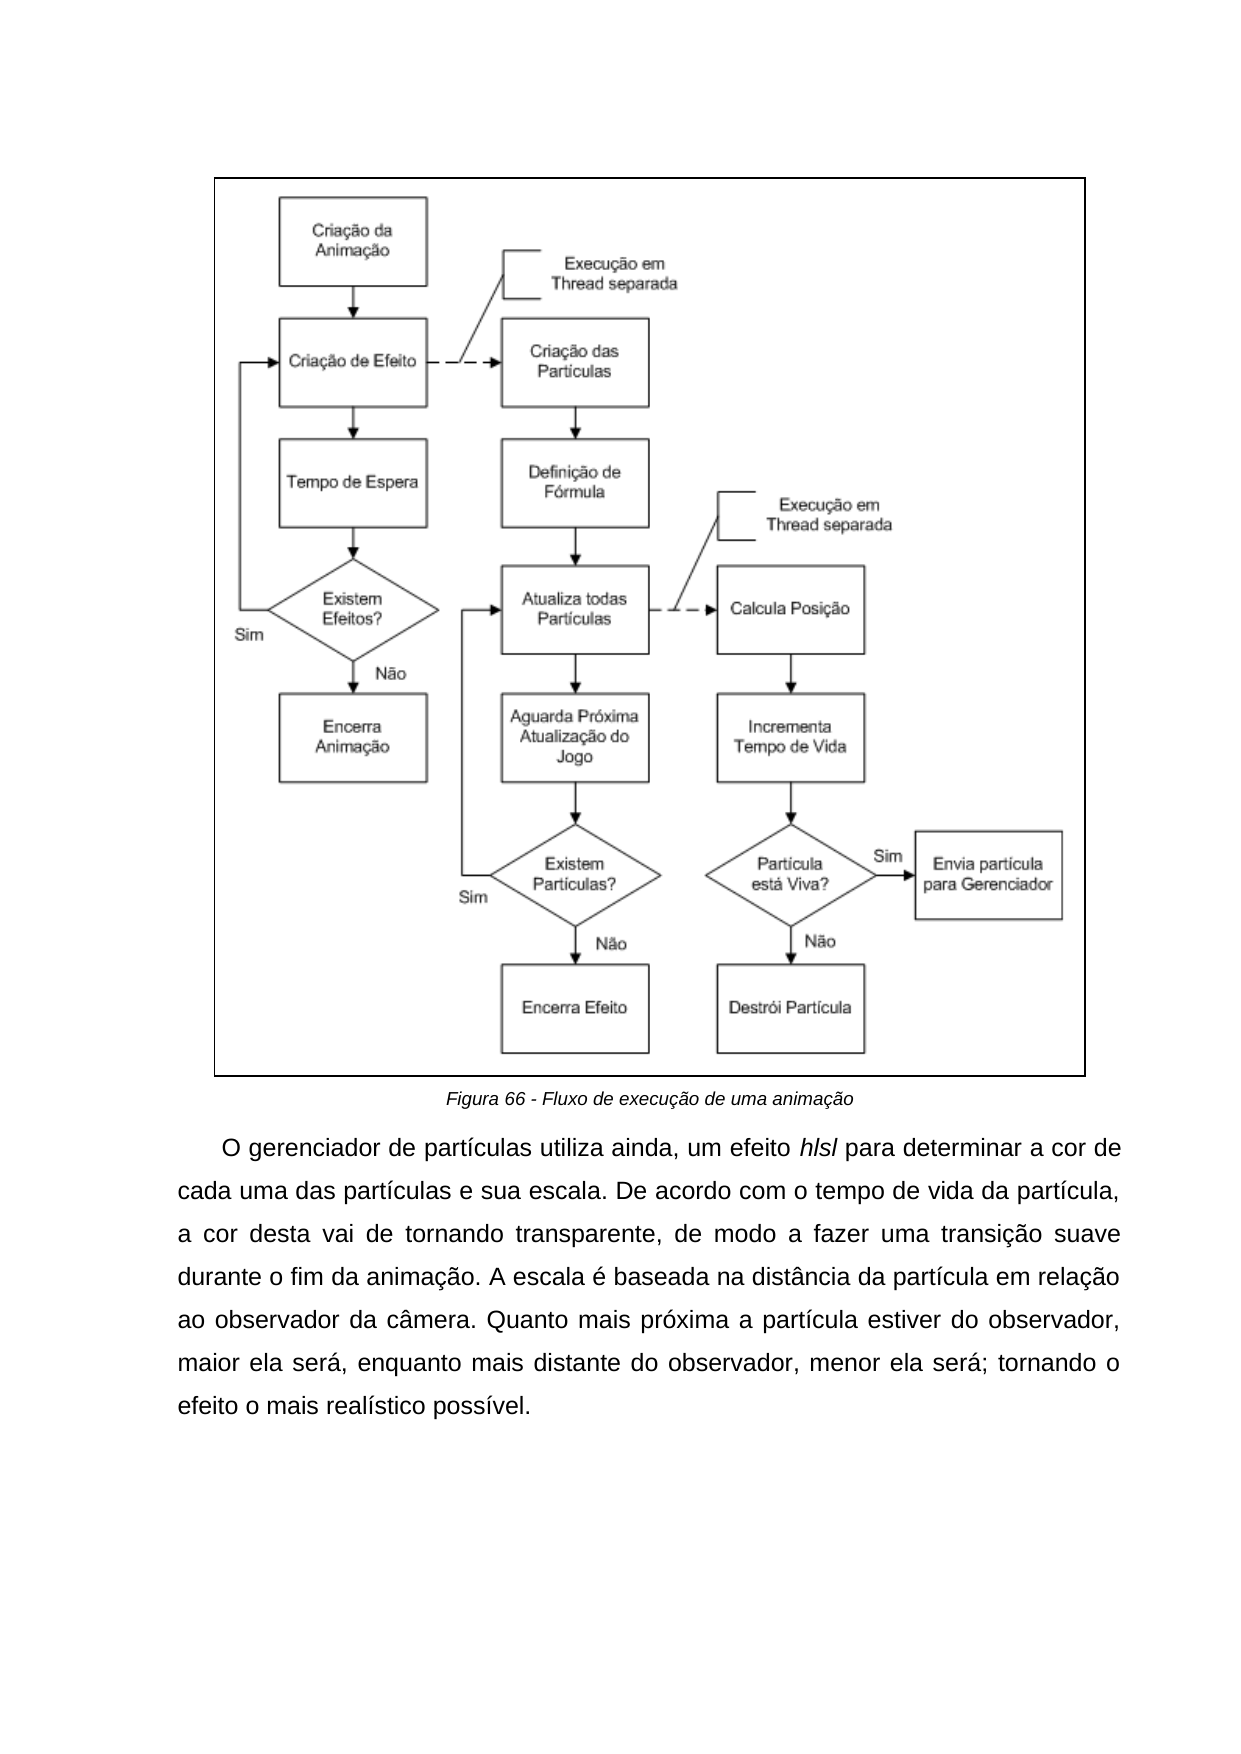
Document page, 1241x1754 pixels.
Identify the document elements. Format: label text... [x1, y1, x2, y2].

picture [215, 179, 1084, 1075]
text O gerenciador de partículas utiliza ainda, um efeito hlsl para determinar a cor de cada uma das partículas e sua escala. De acordo com o tempo de vida da partícula, a cor desta vai de tornando transparente, de modo a fazer uma transição suave durante o fim da animação. A escala é baseada na distância da partícula em relação ao observador da câmera. Quanto mais próxima a partícula estiver do observador, maior ela será, enquanto mais distante do observador, menor ela será; tornando o efeito o mais realístico possível. [177, 1133, 1122, 1420]
